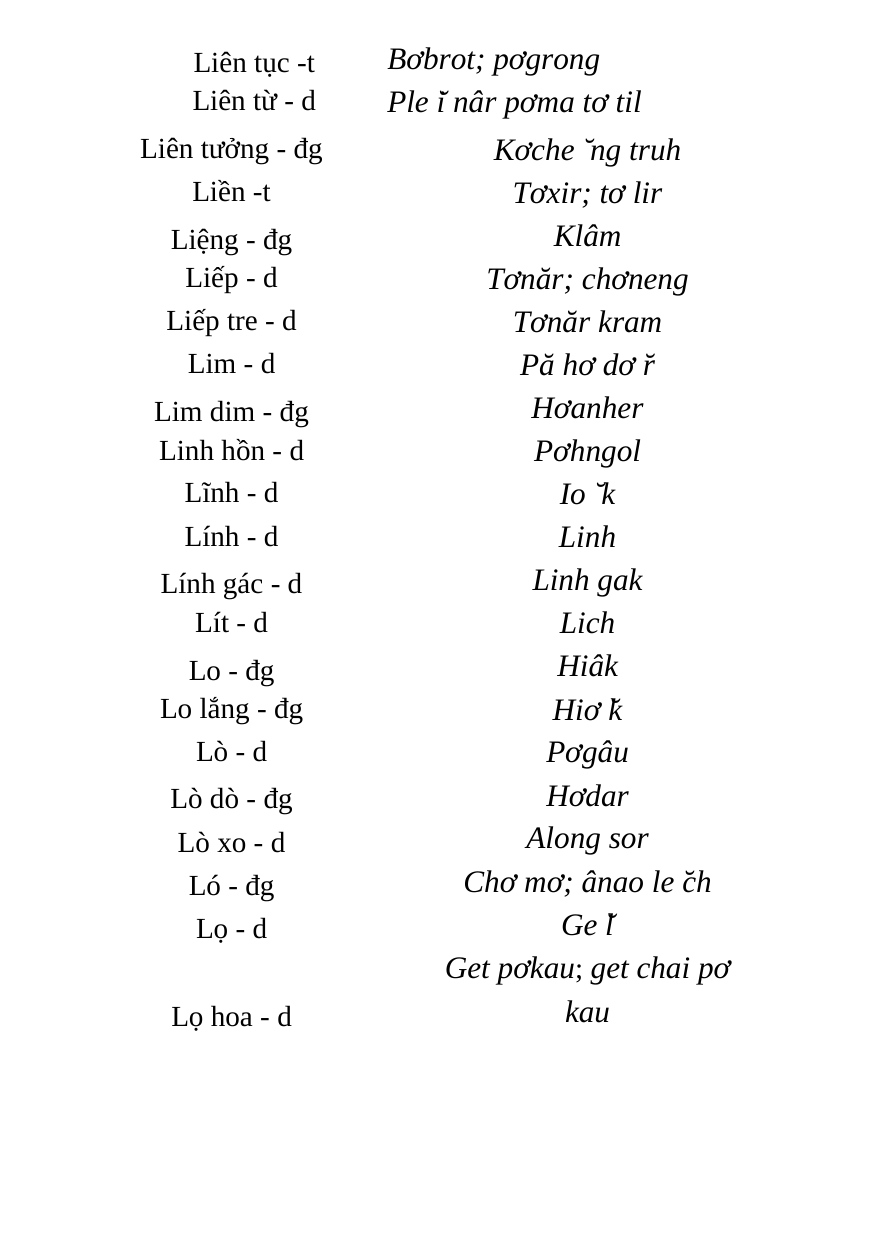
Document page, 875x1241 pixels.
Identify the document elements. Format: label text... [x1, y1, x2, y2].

table_cell Lim - d [107, 347, 356, 389]
table_cell Liếp tre - d [107, 304, 356, 347]
table_cell Chơ mơ; ânao le ̆ch [356, 863, 767, 906]
table_cell Linh hồn - d [107, 433, 356, 476]
table_cell Lò dò - đg [107, 777, 356, 820]
table_cell Lich [356, 605, 767, 648]
table_cell Tơxir; tơ lir [356, 174, 767, 217]
table_cell Lọ - d [107, 906, 356, 949]
table_cell Linh gak [356, 562, 767, 605]
table_cell Lĩnh - d [107, 476, 356, 519]
table_cell Ple ̆i nâr pơma tơ til [376, 84, 742, 127]
table_cell Tơnăr kram [356, 304, 767, 347]
table_cell Along sor [356, 820, 767, 863]
table_cell Liên từ - d [132, 84, 376, 127]
table_cell Liếp - d [107, 261, 356, 303]
table_cell Hiâk [356, 648, 767, 691]
table_cell Lít - d [107, 605, 356, 648]
table_header Kơche ̆ ng truh [356, 131, 767, 174]
table_cell Io ̆ k [356, 476, 767, 519]
table_cell Ge ̆l [356, 906, 767, 949]
table_cell Ló - đg [107, 863, 356, 906]
table_cell Lo - đg [107, 648, 356, 691]
table_cell Get pơkau; get chai pơ kau [356, 949, 767, 1037]
table_header Liên tưởng - đg [107, 131, 356, 174]
table_cell Pơgâu [356, 734, 767, 777]
table_cell Hơanher [356, 390, 767, 433]
table_cell Bơbrot; pơgrong [376, 41, 742, 83]
table_cell Hơdar [356, 777, 767, 820]
table_cell Lim dim - đg [107, 390, 356, 433]
table_cell Lính gác - d [107, 562, 356, 605]
table_cell Hiơ ̆k [356, 691, 767, 734]
table_cell Liền -t [107, 174, 356, 217]
table_cell Lò xo - d [107, 820, 356, 863]
table_cell Klâm [356, 218, 767, 261]
table_cell Liên tục -t [132, 41, 376, 83]
table_cell Lò - d [107, 734, 356, 777]
table_cell Linh [356, 519, 767, 562]
table_cell Pă hơ dơ ̆r [356, 347, 767, 389]
table_cell Pơhngol [356, 433, 767, 476]
table_cell Liệng - đg [107, 218, 356, 261]
table_cell Lo lắng - đg [107, 691, 356, 734]
table_cell Tơnăr; chơneng [356, 261, 767, 303]
table_cell Lọ hoa - d [107, 949, 356, 1037]
table_cell Lính - d [107, 519, 356, 562]
